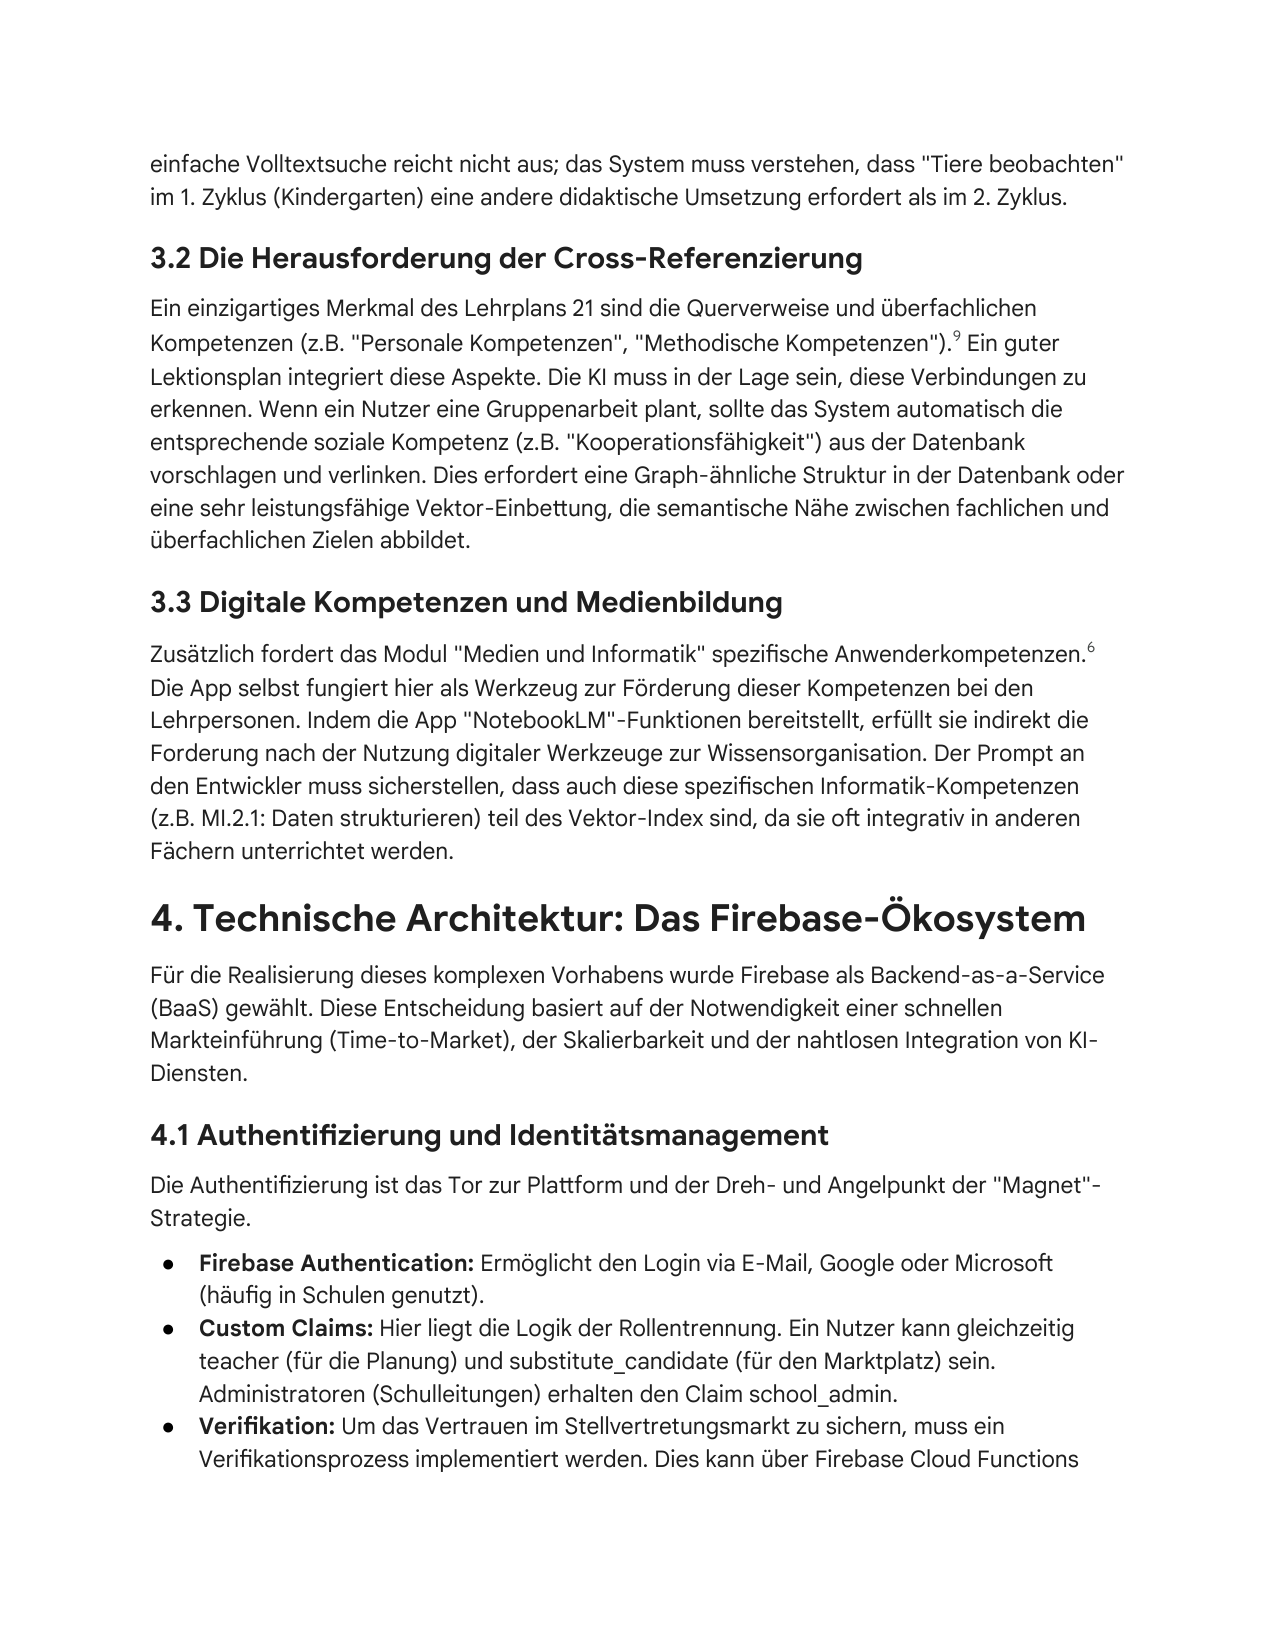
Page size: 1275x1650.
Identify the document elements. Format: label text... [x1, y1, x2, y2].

list Custom Claims: Hier liegt die Logik der Rollentrennung. Ein Nutzer kann gleichzeitig teacher (für die Planung) und substitute_candidate (für den Marktplatz) sein. Administratoren (Schulleitungen) erhalten den Claim school_admin. [161, 1314, 1125, 1408]
text Für die Realisierung dieses komplexen Vorhabens wurde Firebase als Backend-as-a-Service (BaaS) gewählt. Diese Entscheidung basiert auf der Notwendigkeit einer schnellen Markteinführung (Time-to-Market), der Skalierbarkeit und der nahtlosen Integration von KI-Diensten. [150, 961, 1125, 1088]
subtitle 3.2 Die Herausforderung der Cross-Referenzierung [150, 240, 1125, 277]
subtitle 4.1 Authentifizierung und Identitätsmanagement [150, 1117, 1125, 1153]
subtitle 4. Technische Architektur: Das Firebase-Ökosystem [150, 895, 1125, 942]
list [161, 1412, 1125, 1474]
subtitle 3.3 Digitale Kompetenzen und Medienbildung [150, 584, 1125, 621]
text Ein einzigartiges Merkmal des Lehrplans 21 sind die Querverweise und überfachlichen Kompetenzen (z.B. "Personale Kompetenzen", "Methodische Kompetenzen").9 Ein guter Lektionsplan integriert diese Aspekte. Die KI muss in der Lage sein, diese Verbindungen zu erkennen. Wenn ein Nutzer eine Gruppenarbeit plant, sollte das System automatisch die entsprechende soziale Kompetenz (z.B. "Kooperationsfähigkeit") aus der Datenbank vorschlagen und verlinken. Dies erfordert eine Graph-ähnliche Struktur in der Datenbank oder eine sehr leistungsfähige Vektor-Einbettung, die semantische Nähe zwischen fachlichen und überfachlichen Zielen abbildet. [150, 294, 1125, 555]
text Zusätzlich fordert das Modul "Medien und Informatik" spezifische Anwenderkompetenzen.6 Die App selbst fungiert hier als Werkzeug zur Förderung dieser Kompetenzen bei den Lehrpersonen. Indem die App "NotebookLM"-Funktionen bereitstellt, erfüllt sie indirekt die Forderung nach der Nutzung digitaler Werkzeuge zur Wissensorganisation. Der Prompt an den Entwickler muss sicherstellen, dass auch diese spezifischen Informatik-Kompetenzen (z.B. MI.2.1: Daten strukturieren) teil des Vektor-Index sind, da sie oft integrativ in anderen Fächern unterrichtet werden. [150, 638, 1125, 866]
list Firebase Authentication: Ermöglicht den Login via E-Mail, Google oder Microsoft (häufig in Schulen genutzt). [161, 1249, 1125, 1310]
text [150, 150, 1125, 211]
text Die Authentifizierung ist das Tor zur Plattform und der Dreh- und Angelpunkt der "Magnet"-Strategie. [150, 1171, 1125, 1232]
